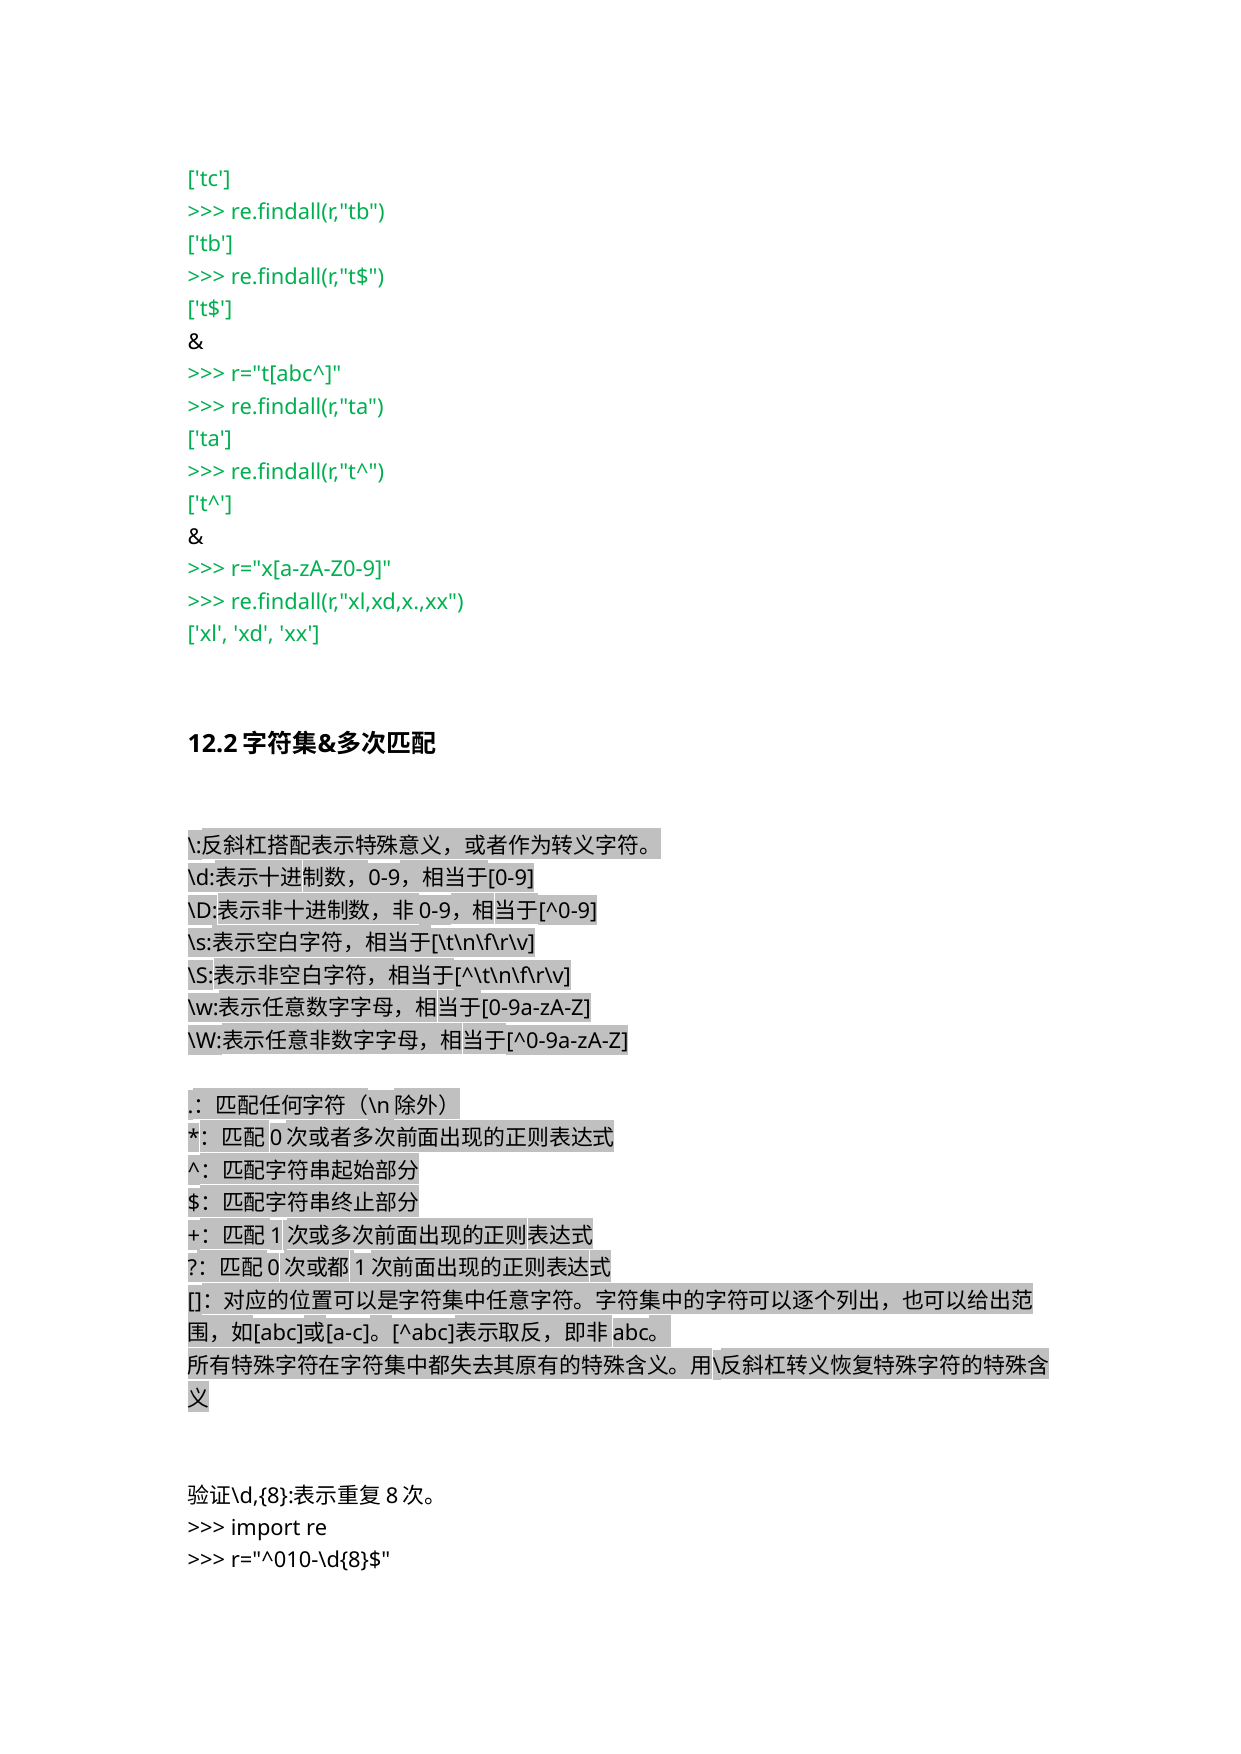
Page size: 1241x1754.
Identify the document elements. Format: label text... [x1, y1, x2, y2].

text ^：匹配字符串起始部分 [200, 1153, 1053, 1185]
text \:反斜杠搭配表示特殊意义，或者作为转义字符。 [202, 828, 1053, 860]
text >>> re.findall(r,"t^") [187, 454, 1053, 487]
text \s:表示空白字符，相当于[\t\n\f\r\v] [187, 925, 1053, 958]
text \w:表示任意数字字母，相当于[0-9a-zA-Z] [187, 990, 1053, 1023]
text >>> r="x[a-zA-Z0-9]" [187, 552, 1053, 584]
text ['t^'] [187, 487, 1053, 519]
text \D:表示非十进制数，非0-9，相当于[^0-9] [538, 893, 1053, 925]
text ['tc'] [187, 162, 1053, 194]
text ['ta'] [187, 422, 1053, 454]
text []：对应的位置可以是字符集中任意字符。字符集中的字符可以逐个列出，也可以给出范围，如[abc]或[a-c]。[^abc]表示取反，即非abc。 所有特殊字符在字符集中都失去其原有的特殊含义。用\反斜杠转义恢复特殊字符的特殊含义 [187, 1283, 1053, 1413]
text ?：匹配0次或都1次前面出现的正则表达式 [187, 1250, 1053, 1283]
text >>> import re [187, 1510, 1053, 1543]
text +：匹配1次或多次前面出现的正则表达式 [287, 1218, 1053, 1250]
text $：匹配字符串终止部分 [187, 1185, 1053, 1218]
subtitle 12.2字符集&多次匹配 [187, 709, 1053, 774]
text *：匹配0次或者多次前面出现的正则表达式 [187, 1120, 1053, 1153]
text .：匹配任何字符（\n除外） [394, 1088, 1053, 1120]
text >>> re.findall(r,"t$") [187, 259, 1053, 292]
text \d:表示十进制数，0-9，相当于[0-9] [187, 860, 1053, 893]
text >>> r="t[abc^]" [187, 357, 1053, 389]
text ['t$'] [187, 292, 1053, 324]
text >>> r="^010-\d{8}$" [187, 1543, 1053, 1575]
text & [187, 324, 1053, 357]
text >>> re.findall(r,"xl,xd,x.,xx") [187, 584, 1053, 617]
text \S:表示非空白字符，相当于[^\t\n\f\r\v] [454, 958, 1053, 990]
text 验证\d,{8}:表示重复8次。 [187, 1478, 1053, 1510]
text ['tb'] [187, 227, 1053, 259]
text >>> re.findall(r,"ta") [187, 389, 1053, 422]
text >>> re.findall(r,"tb") [187, 194, 1053, 227]
text ['xl', 'xd', 'xx'] [187, 617, 1053, 649]
text \W:表示任意非数字字母，相当于[^0-9a-zA-Z] [506, 1023, 1053, 1055]
text & [187, 519, 1053, 552]
